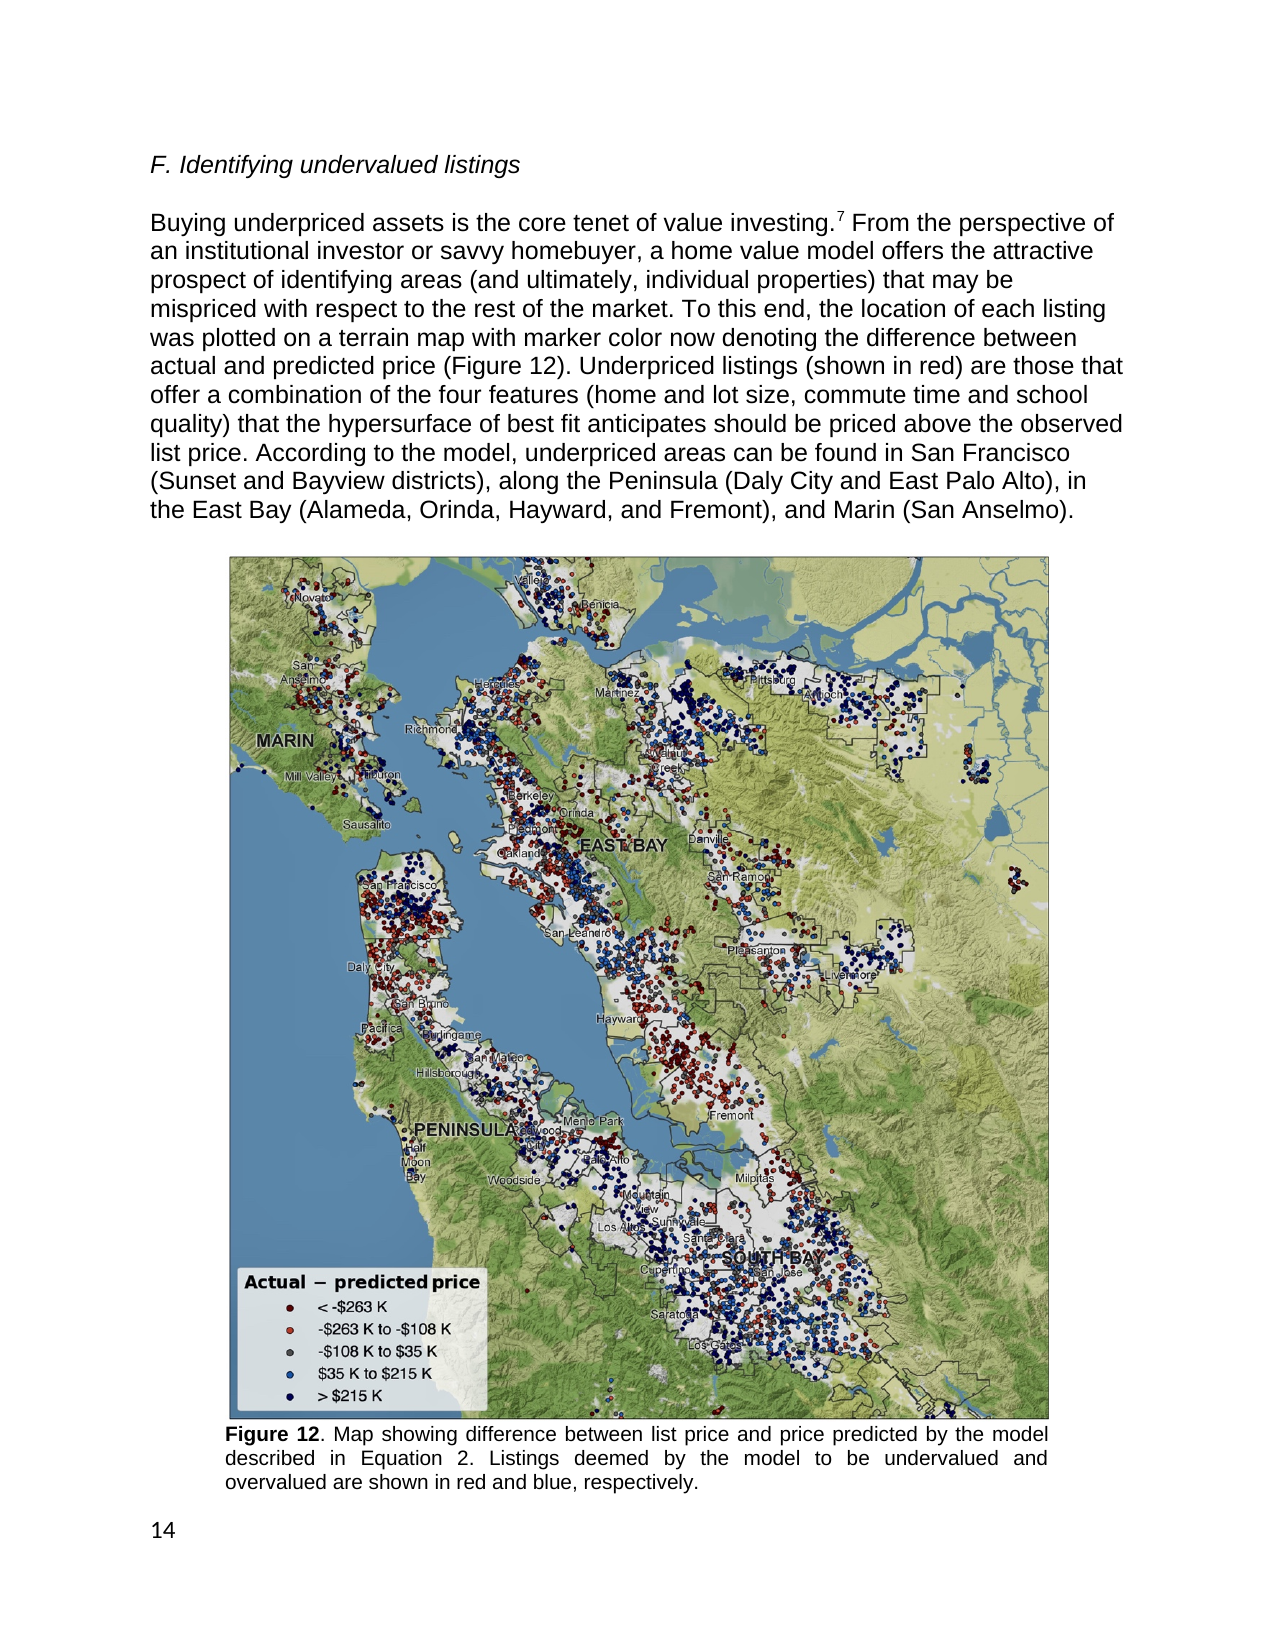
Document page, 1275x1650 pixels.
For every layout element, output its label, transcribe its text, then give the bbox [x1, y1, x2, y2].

text F. Identifying undervalued listings [150, 150, 1125, 179]
text Buying underpriced assets is the core tenet of value investing.7 From the perspective of an institutional investor or savvy homebuyer, a home value model offers the attractive prospect of identifying areas (and ultimately, individual properties) that may be mispriced with respect to the rest of the market. To this end, the location of each listing was plotted on a terrain map with marker color now denoting the difference between actual and predicted price (Figure 12). Underpriced listings (shown in red) are those that offer a combination of the four features (home and lot size, commute time and school quality) that the hypersurface of best fit anticipates should be priced above the observed list price. According to the model, underpriced areas can be found in San Francisco (Sunset and Bayview districts), along the Peninsula (Daly City and East Palo Alto), in the East Bay (Alameda, Orinda, Hayward, and Fremont), and Marin (San Anselmo). [150, 207, 1125, 524]
picture [225, 552, 1050, 1422]
text Figure 12. Map showing difference between list price and price predicted by the model described in Equation 2. Listings deemed by the model to be undervalued and overvalued are shown in red and blue, respectively. [225, 1422, 1050, 1494]
